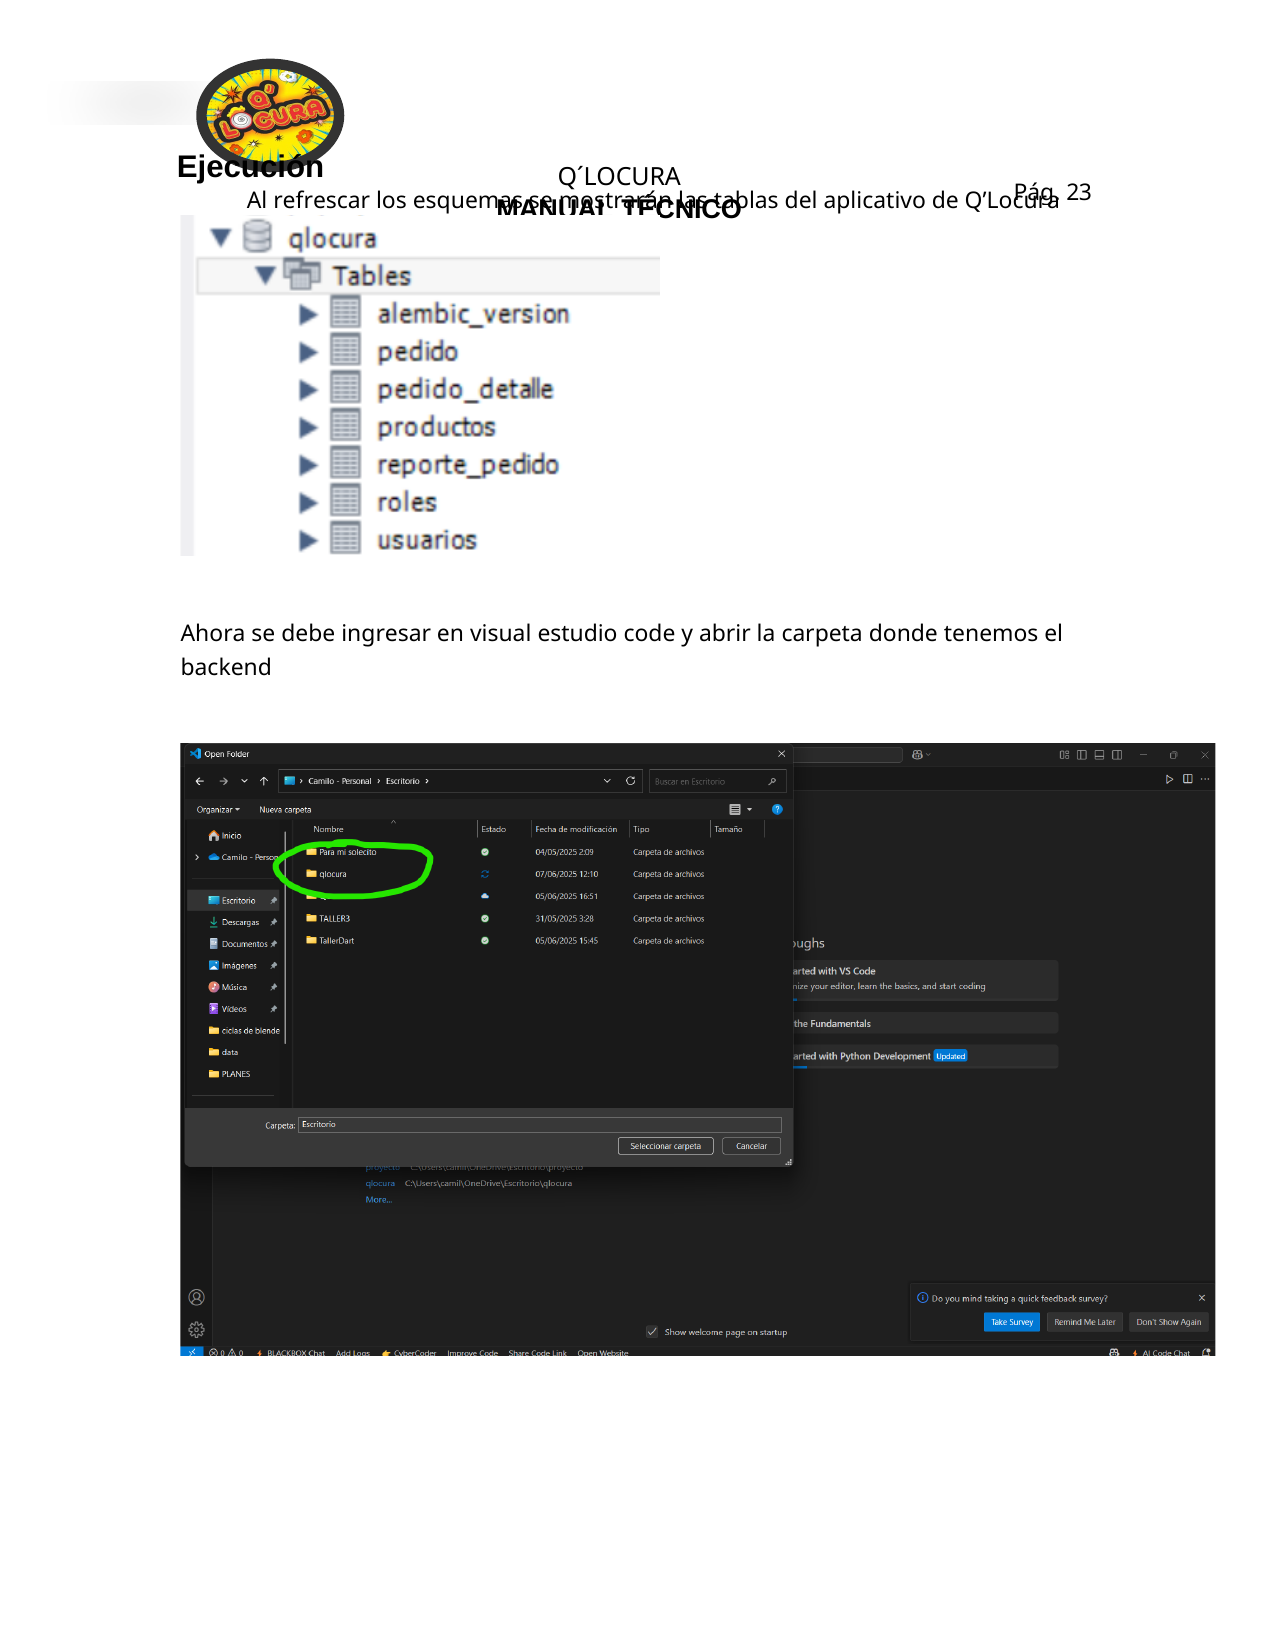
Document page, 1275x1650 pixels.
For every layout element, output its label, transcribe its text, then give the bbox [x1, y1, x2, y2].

text Al refrescar los esquemas se mostrarán las tablas del aplicativo de Q’Locura [177, 184, 1098, 215]
subtitle Ejecución [177, 148, 1098, 184]
picture [180, 215, 660, 556]
text Ahora se debe ingresar en visual estudio code y abrir la carpeta donde tenemos el backend [180, 617, 1098, 682]
picture [180, 743, 1216, 1356]
picture [207, 70, 333, 148]
